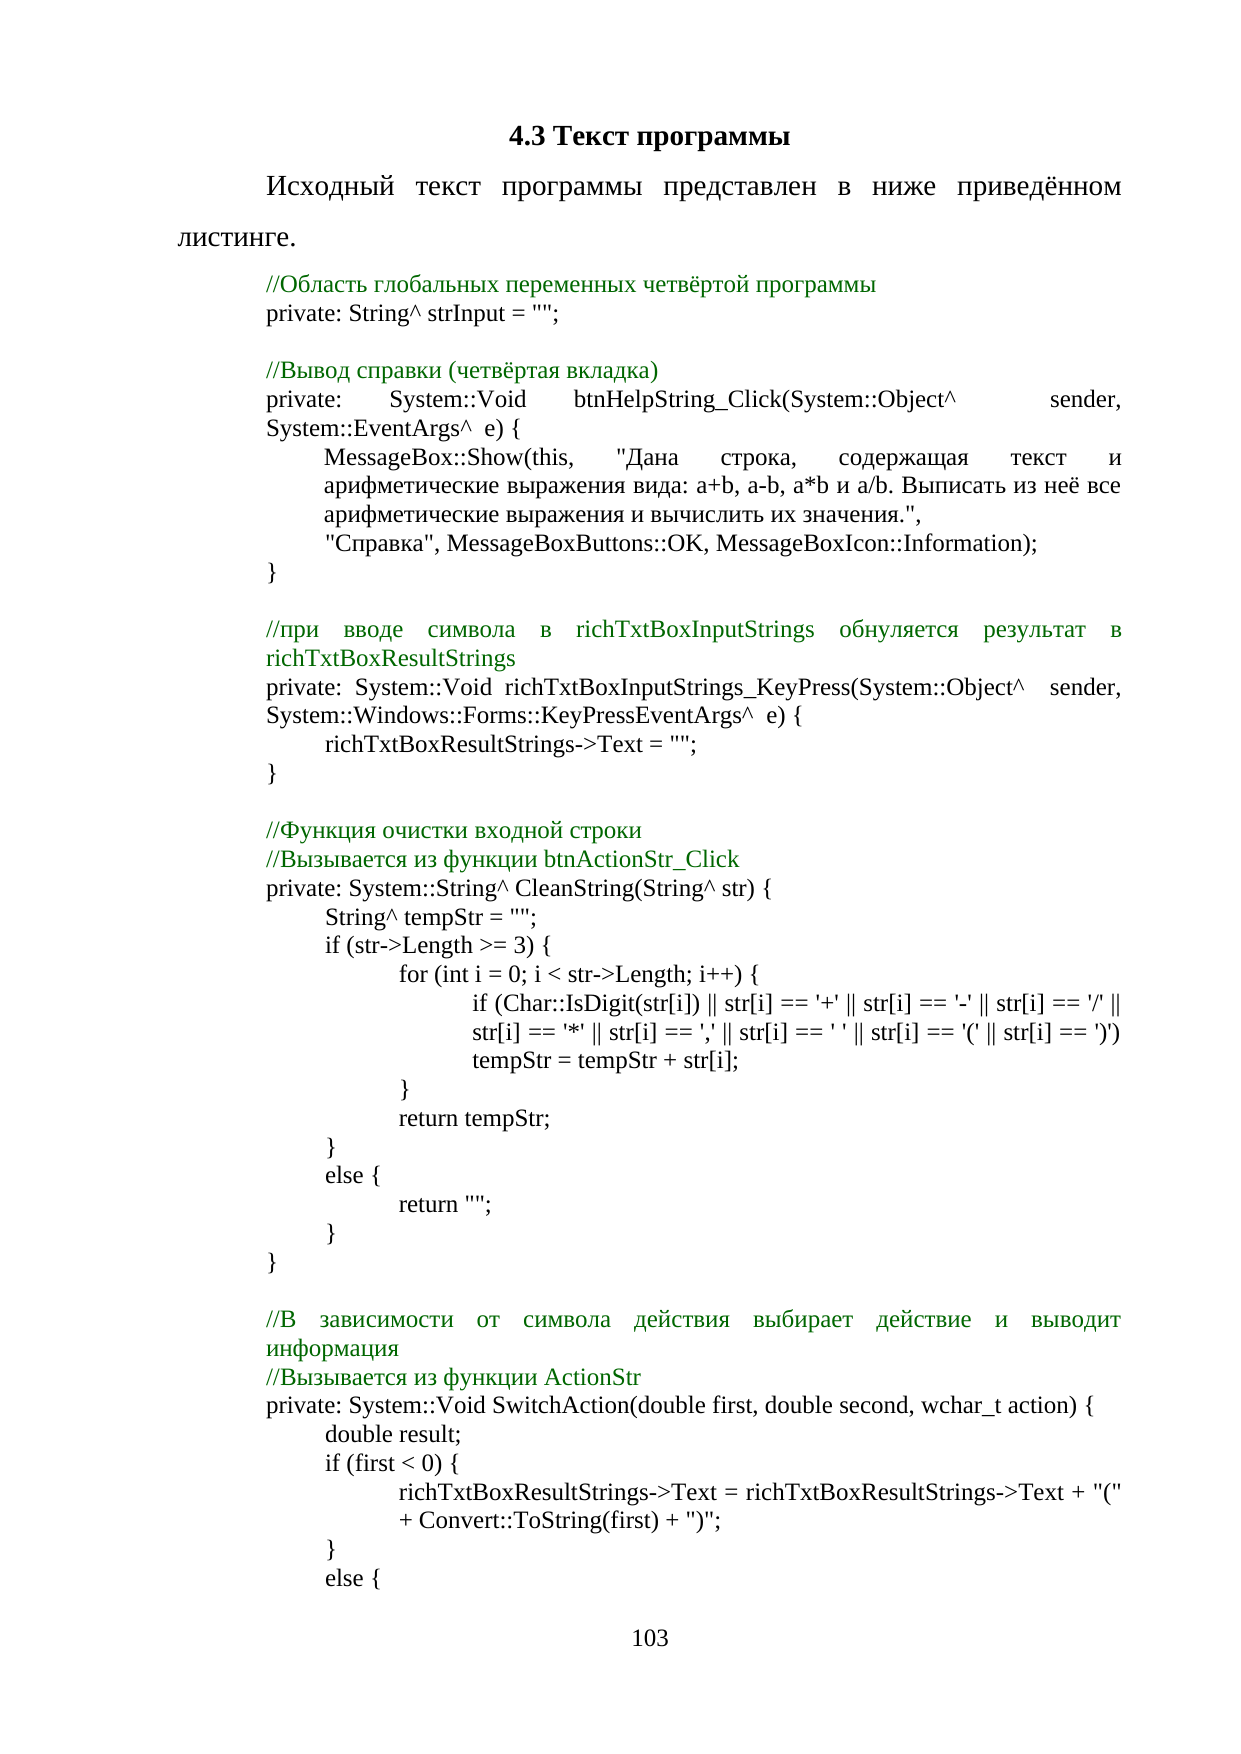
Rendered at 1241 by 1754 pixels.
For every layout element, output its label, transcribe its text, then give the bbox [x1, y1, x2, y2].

text private: System::Void SwitchAction(double first, double second, wchar_t action) { [177, 1390, 1122, 1419]
text //Вызывается из функции ActionStr [177, 1362, 1122, 1390]
text richTxtBoxResultStrings->Text = ""; [177, 729, 1122, 758]
text String^ tempStr = ""; [177, 902, 1122, 930]
text } [177, 1074, 1122, 1103]
text } [177, 758, 1122, 787]
text //Вывод справки (четвёртая вкладка) [177, 355, 1122, 384]
text private: System::Void btnHelpString_Click(System::Object^ sender, System::EventArgs^ e) { [266, 384, 1122, 442]
text private: System::String^ CleanString(String^ str) { [177, 873, 1122, 902]
subtitle 4.3 Текст программы [177, 118, 1122, 152]
text "Справка", MessageBoxButtons::OK, MessageBoxIcon::Information); [177, 528, 1122, 557]
text else { [177, 1563, 1122, 1592]
text //Функция очистки входной строки [177, 815, 1122, 844]
text for (int i = 0; i < str->Length; i++) { [177, 959, 1122, 988]
text if (Char::IsDigit(str[i]) || str[i] == '+' || str[i] == '-' || str[i] == '/' || str[i] == '*' || str[i] == ',' || str[i] == ' ' || str[i] == '(' || str[i] == ')') tempStr = tempStr + str[i]; [472, 988, 1122, 1074]
text if (first < 0) { [177, 1448, 1122, 1477]
text private: String^ strInput = ""; [177, 298, 1122, 327]
text } [177, 1218, 1122, 1247]
text else { [177, 1160, 1122, 1189]
text private: System::Void richTxtBoxInputStrings_KeyPress(System::Object^ sender, System::Windows::Forms::KeyPressEventArgs^ e) { [266, 672, 1122, 729]
text //В зависимости от символа действия выбирает действие и выводит информация [266, 1304, 1122, 1362]
text MessageBox::Show(this, "Дана строка, содержащая текст и арифметические выражения вида: a+b, a-b, a*b и a/b. Выписать из неё все арифметические выражения и вычислить их значения.", [324, 442, 1122, 528]
text return ""; [177, 1189, 1122, 1218]
text return tempStr; [177, 1103, 1122, 1132]
text } [177, 1247, 1122, 1275]
text double result; [177, 1419, 1122, 1448]
text } [177, 1534, 1122, 1563]
text Исходный текст программы представлен в ниже приведённом листинге. [177, 168, 1122, 252]
text //Вызывается из функции btnActionStr_Click [177, 844, 1122, 873]
text } [177, 557, 1122, 585]
text } [177, 1132, 1122, 1160]
text richTxtBoxResultStrings->Text = richTxtBoxResultStrings->Text + "(" + Convert::ToString(first) + ")"; [398, 1477, 1122, 1534]
text //при вводе символа в richTxtBoxInputStrings обнуляется результат в richTxtBoxResultStrings [266, 614, 1122, 672]
text //Область глобальных переменных четвёртой программы [177, 269, 1122, 298]
text if (str->Length >= 3) { [177, 930, 1122, 959]
